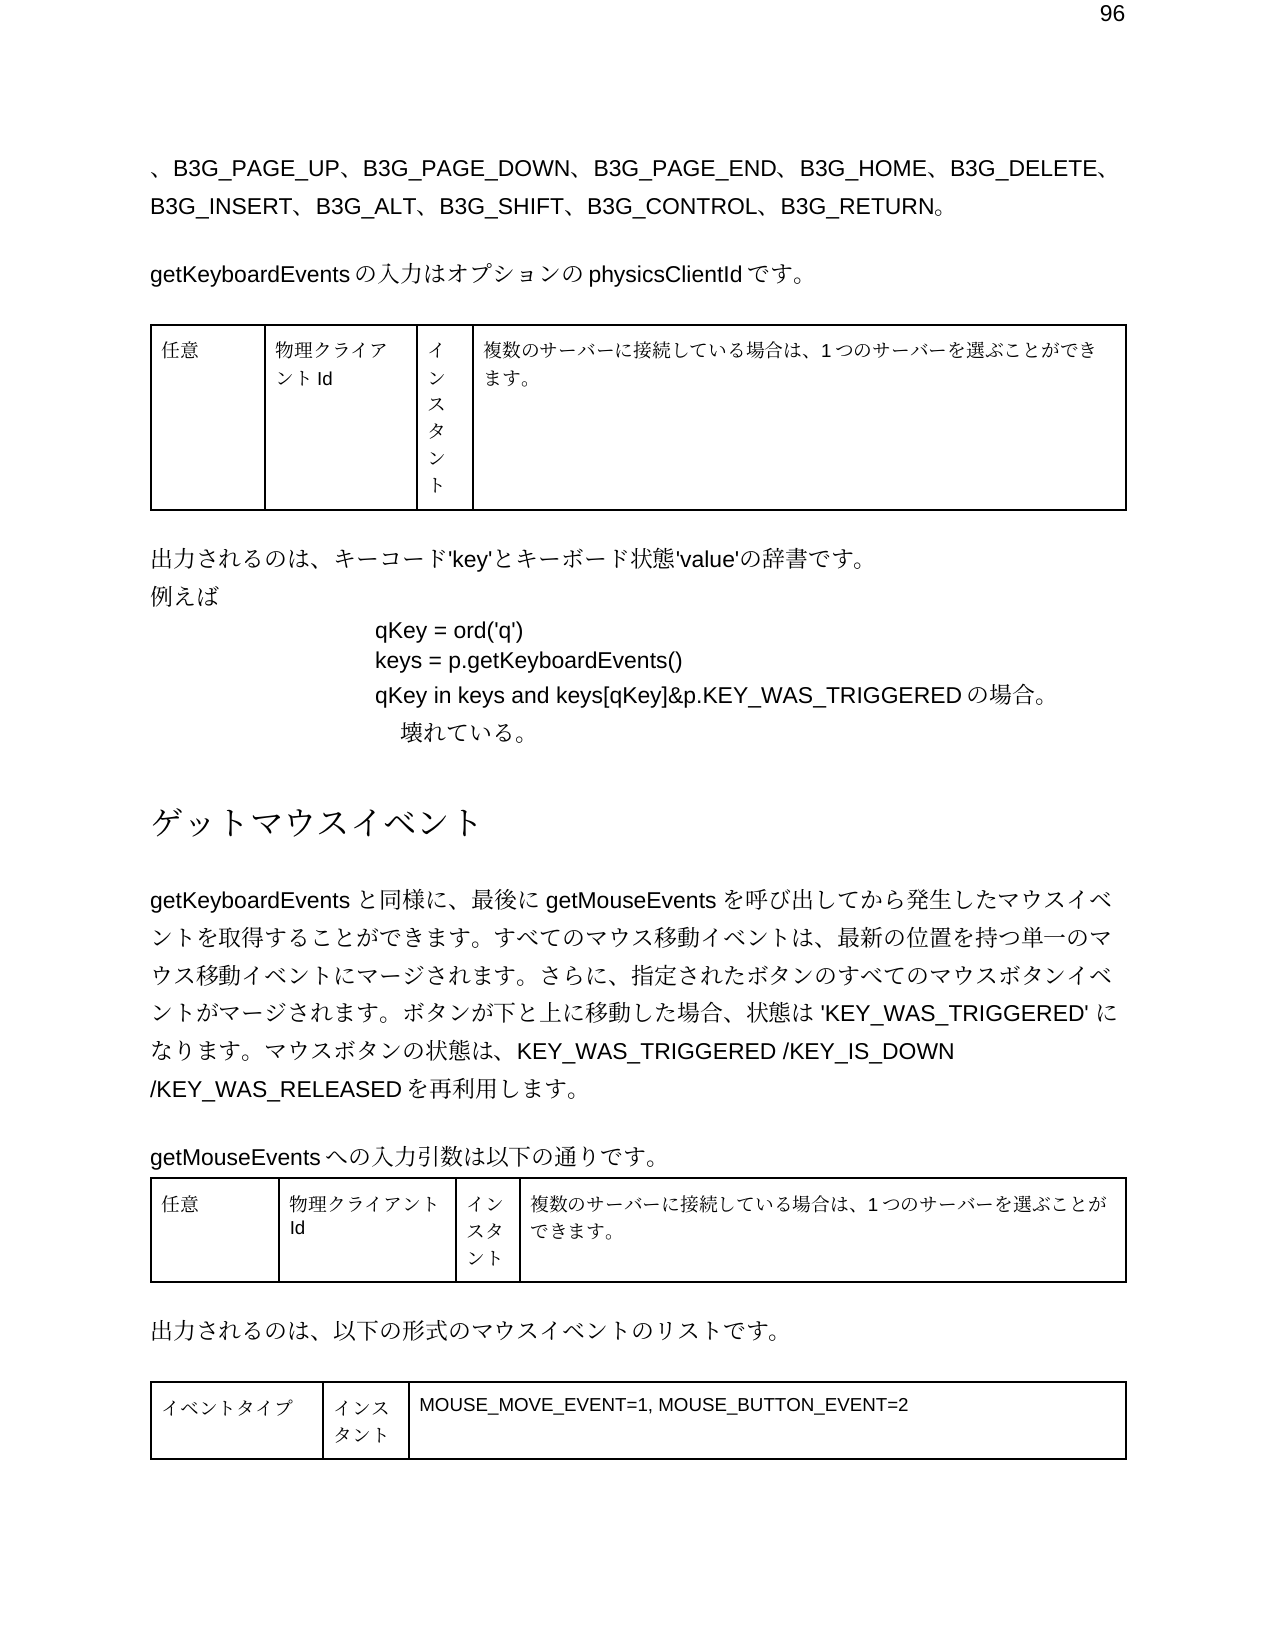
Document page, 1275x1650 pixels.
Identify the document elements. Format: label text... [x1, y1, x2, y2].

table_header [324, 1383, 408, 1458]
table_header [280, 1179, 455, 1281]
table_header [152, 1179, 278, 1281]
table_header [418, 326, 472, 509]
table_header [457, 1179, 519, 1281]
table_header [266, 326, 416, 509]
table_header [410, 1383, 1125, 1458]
text qKey = ord('q') [375, 617, 1125, 643]
text keys = p.getKeyboardEvents() [375, 647, 1125, 673]
text 出力されるのは、以下の形式のマウスイベントのリストです。 [150, 1313, 1125, 1346]
text getKeyboardEventsの入力はオプションのphysicsClientIdです。 [150, 256, 1125, 289]
text 例えば [150, 579, 1125, 612]
text 壊れている。 [375, 715, 1125, 748]
text ゲットマウスイベント [150, 797, 1125, 845]
text 出力されるのは、キーコード'key'とキーボード状態'value'の辞書です。 [150, 541, 1125, 574]
text qKey in keys and keys[qKey]&p.KEY_WAS_TRIGGEREDの場合。 [375, 677, 1125, 710]
text getMouseEventsへの入力引数は以下の通りです。 [150, 1139, 1125, 1172]
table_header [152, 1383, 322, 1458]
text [150, 150, 1125, 221]
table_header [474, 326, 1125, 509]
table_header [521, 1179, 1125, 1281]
text getKeyboardEvents と同様に、最後に getMouseEvents を呼び出してから発生したマウスイベントを取得することができます。すべてのマウス移動イベントは、最新の位置を持つ単一のマウス移動イベントにマージされます。さらに、指定されたボタンのすべてのマウスボタンイベントがマージされます。ボタンが下と上に移動した場合、状態は 'KEY_WAS_TRIGGERED' になります。マウスボタンの状態は、KEY_WAS_TRIGGERED /KEY_IS_DOWN /KEY_WAS_RELEASEDを再利用します。 [150, 882, 1125, 1104]
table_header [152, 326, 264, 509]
